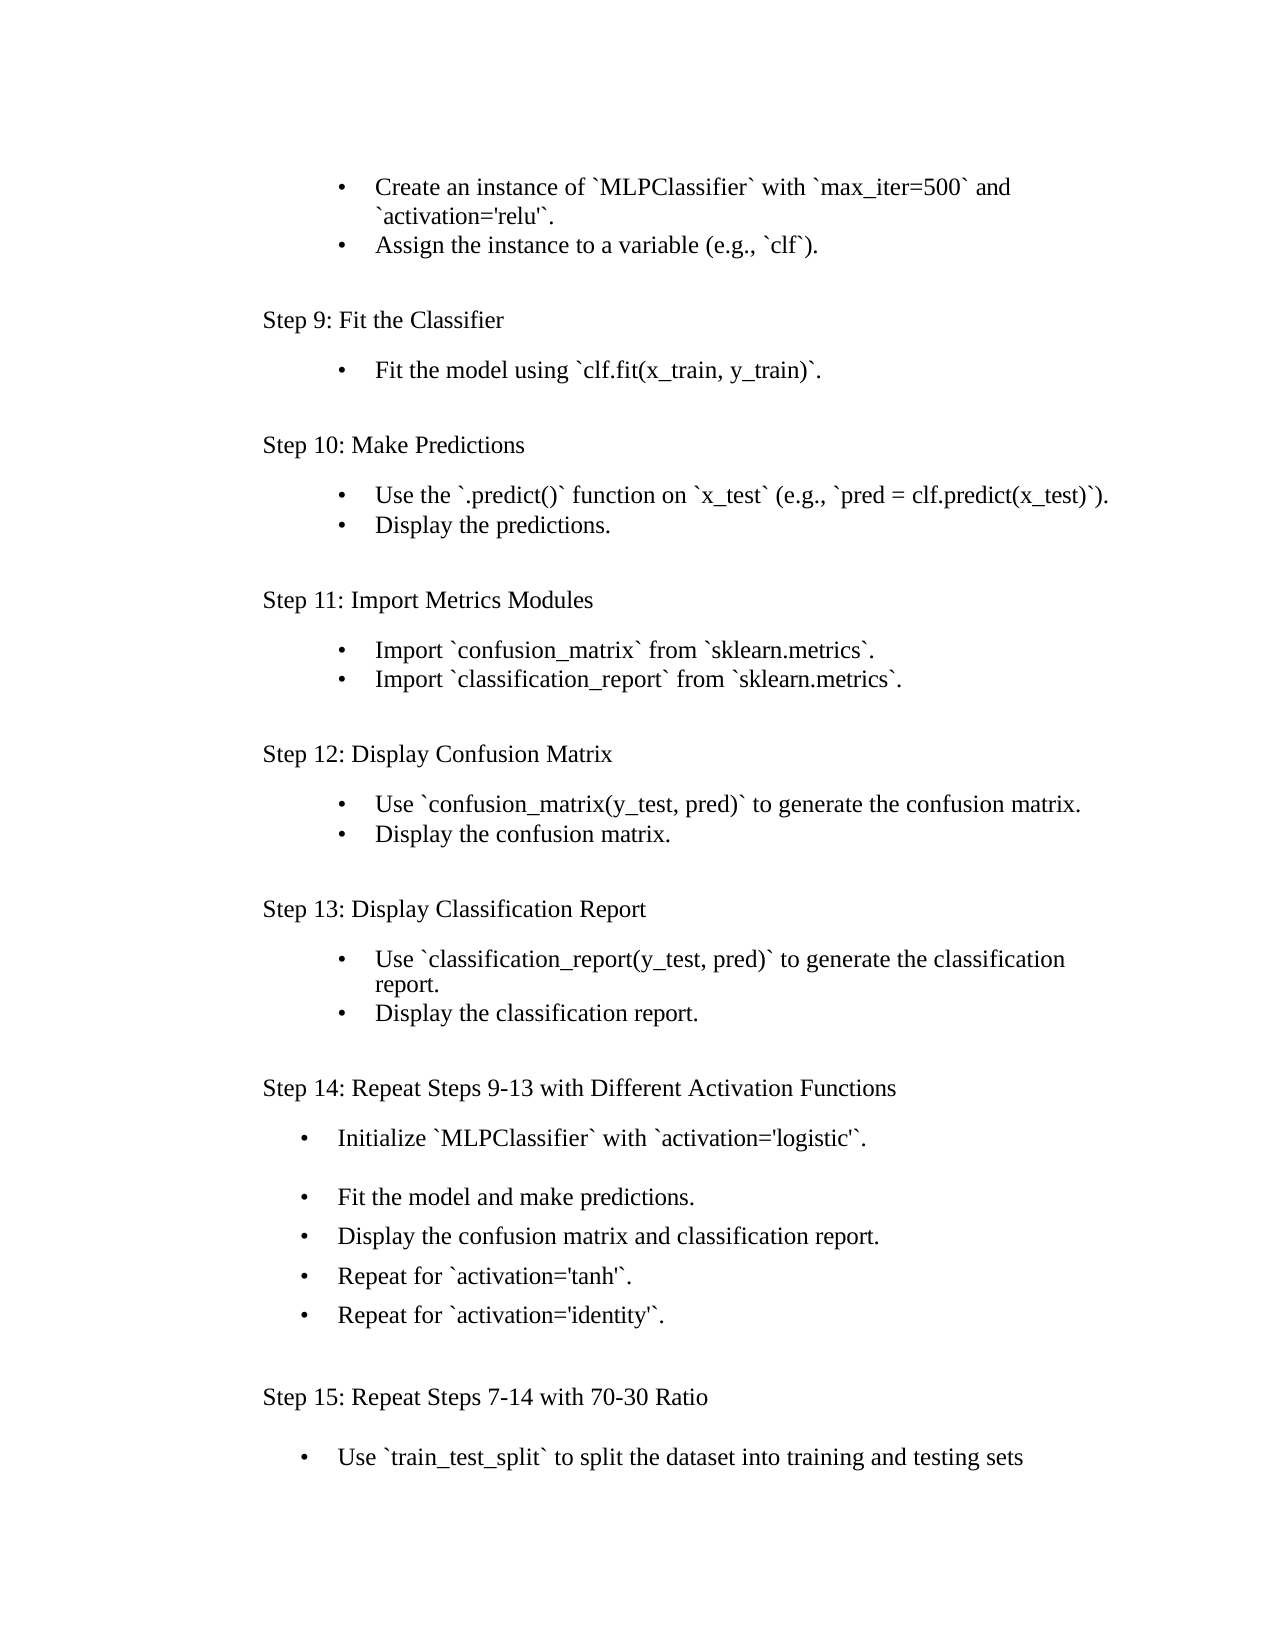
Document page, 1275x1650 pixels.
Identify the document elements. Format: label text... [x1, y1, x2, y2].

list Use `confusion_matrix(y_test, pred)` to generate the confusion matrix. [337, 793, 1125, 818]
list Use `classification_report(y_test, pred)` to generate the classification report. [337, 947, 1125, 997]
list Import `classification_report` from `sklearn.metrics`. [337, 668, 1125, 693]
list Display the predictions. [337, 513, 1125, 538]
list Use the `.predict()` function on `x_test` (e.g., `pred = clf.predict(x_test)`). [337, 484, 1125, 509]
text Step 15: Repeat Steps 7-14 with 70-30 Ratio [262, 1385, 1125, 1410]
list Import `confusion_matrix` from `sklearn.metrics`. [337, 638, 1125, 663]
list Repeat for `activation='identity'`. [300, 1303, 1125, 1328]
list Assign the instance to a variable (e.g., `clf`). [337, 234, 1125, 259]
list Create an instance of `MLPClassifier` with `max_iter=500` and [337, 175, 1125, 200]
text `activation='relu'`. [375, 204, 1125, 229]
list Fit the model and make predictions. [300, 1185, 1125, 1210]
list Display the confusion matrix and classification report. [300, 1224, 1125, 1249]
list Fit the model using `clf.fit(x_train, y_train)`. [337, 359, 1125, 384]
text Step 12: Display Confusion Matrix [262, 743, 1125, 768]
text Step 13: Display Classification Report [262, 897, 1125, 922]
text Step 9: Fit the Classifier [262, 309, 1125, 334]
list Initialize `MLPClassifier` with `activation='logistic'`. [300, 1127, 1125, 1152]
text Step 14: Repeat Steps 9-13 with Different Activation Functions [262, 1077, 1125, 1102]
text Step 10: Make Predictions [262, 434, 1125, 459]
list Repeat for `activation='tanh'`. [300, 1264, 1125, 1289]
list Display the classification report. [337, 1002, 1125, 1027]
text Step 11: Import Metrics Modules [262, 588, 1125, 613]
list Display the confusion matrix. [337, 822, 1125, 847]
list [300, 1435, 1031, 1472]
